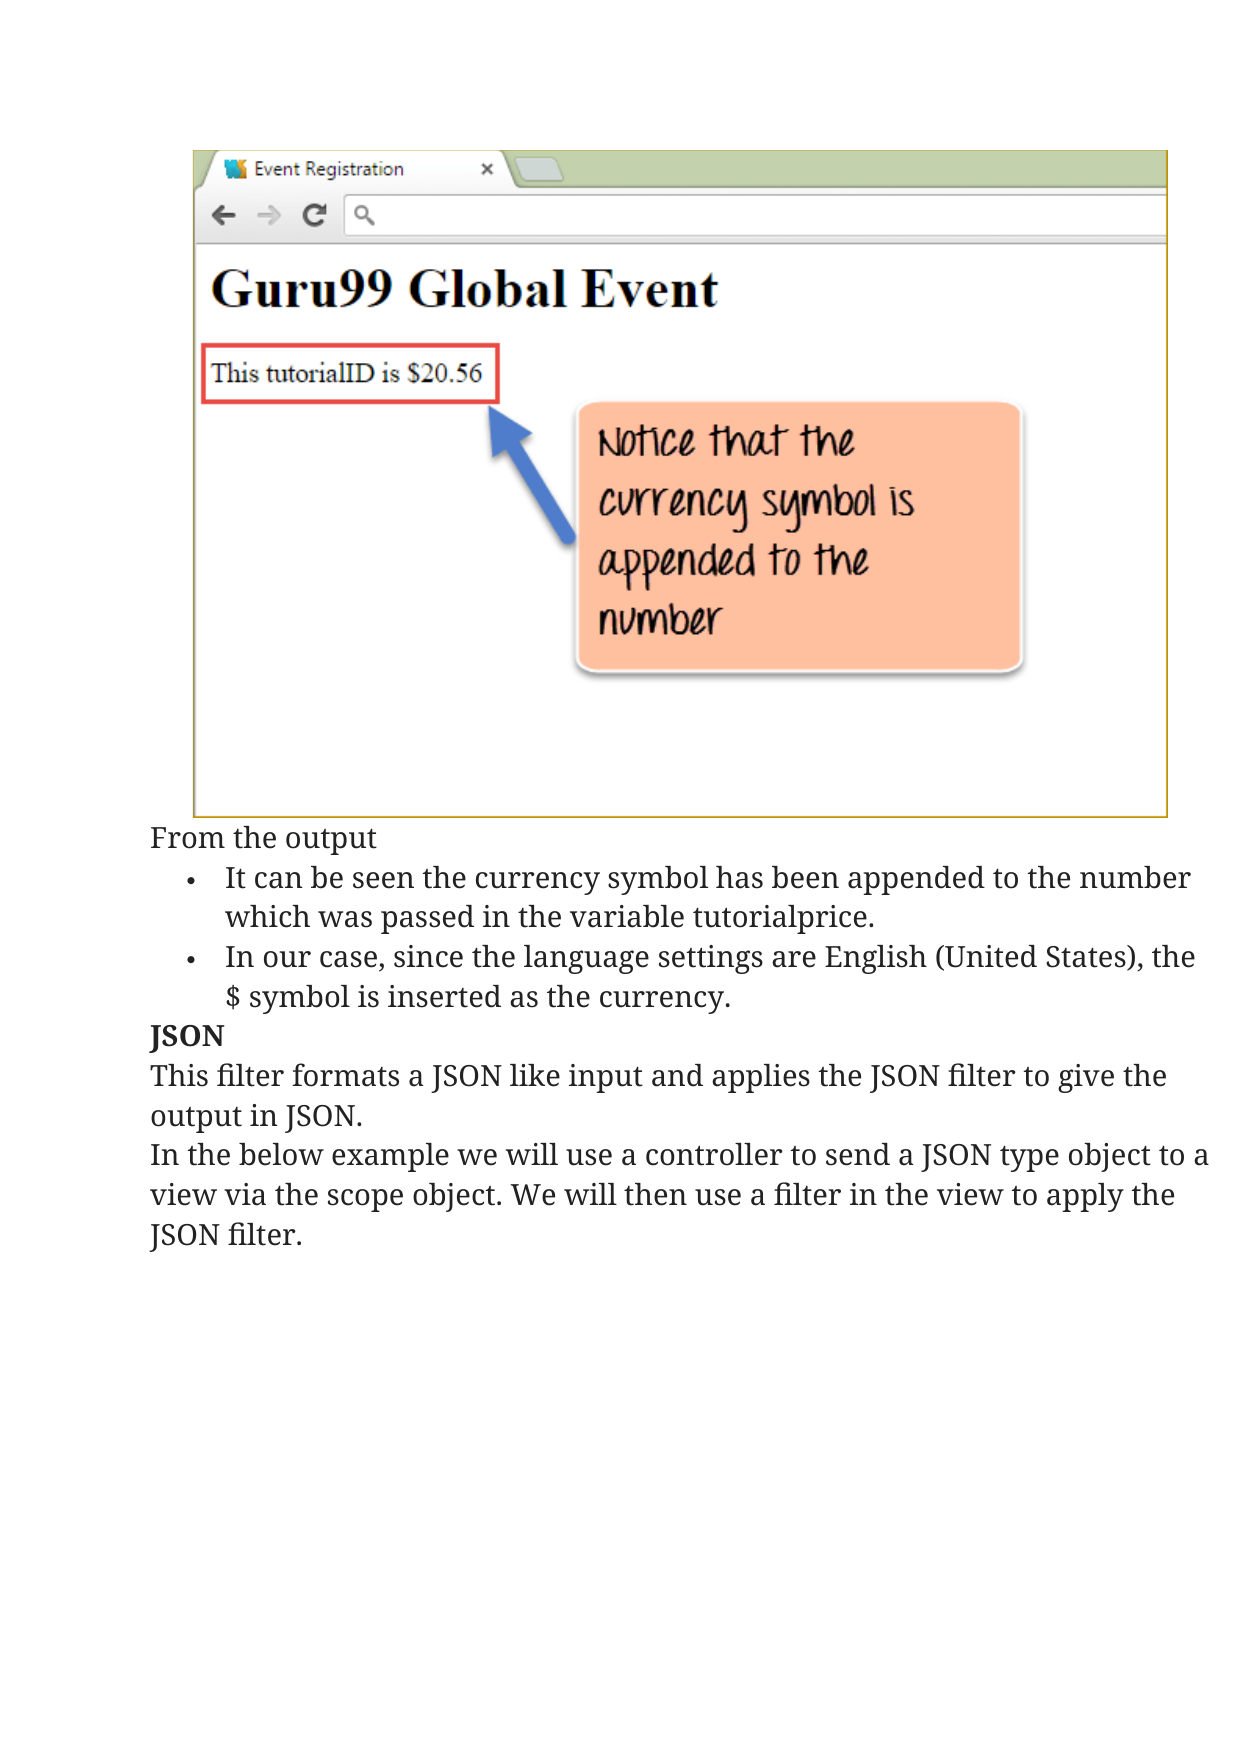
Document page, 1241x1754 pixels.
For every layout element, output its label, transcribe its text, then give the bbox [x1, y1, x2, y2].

text JSON [150, 1016, 1211, 1055]
text From the output [150, 817, 1211, 857]
text This filter formats a JSON like input and applies the JSON filter to give the output in JSON. [150, 1055, 1211, 1135]
text In the below example we will use a controller to send a JSON type object to a view via the scope object. We will then use a filter in the view to apply the JSON filter. [150, 1135, 1211, 1254]
picture [192, 150, 1168, 818]
list In our case, since the language settings are English (United States), the $ symbol is inserted as the currency. [187, 936, 1211, 1016]
list It can be seen the currency symbol has been appended to the number which was passed in the variable tutorialprice. [187, 857, 1211, 936]
